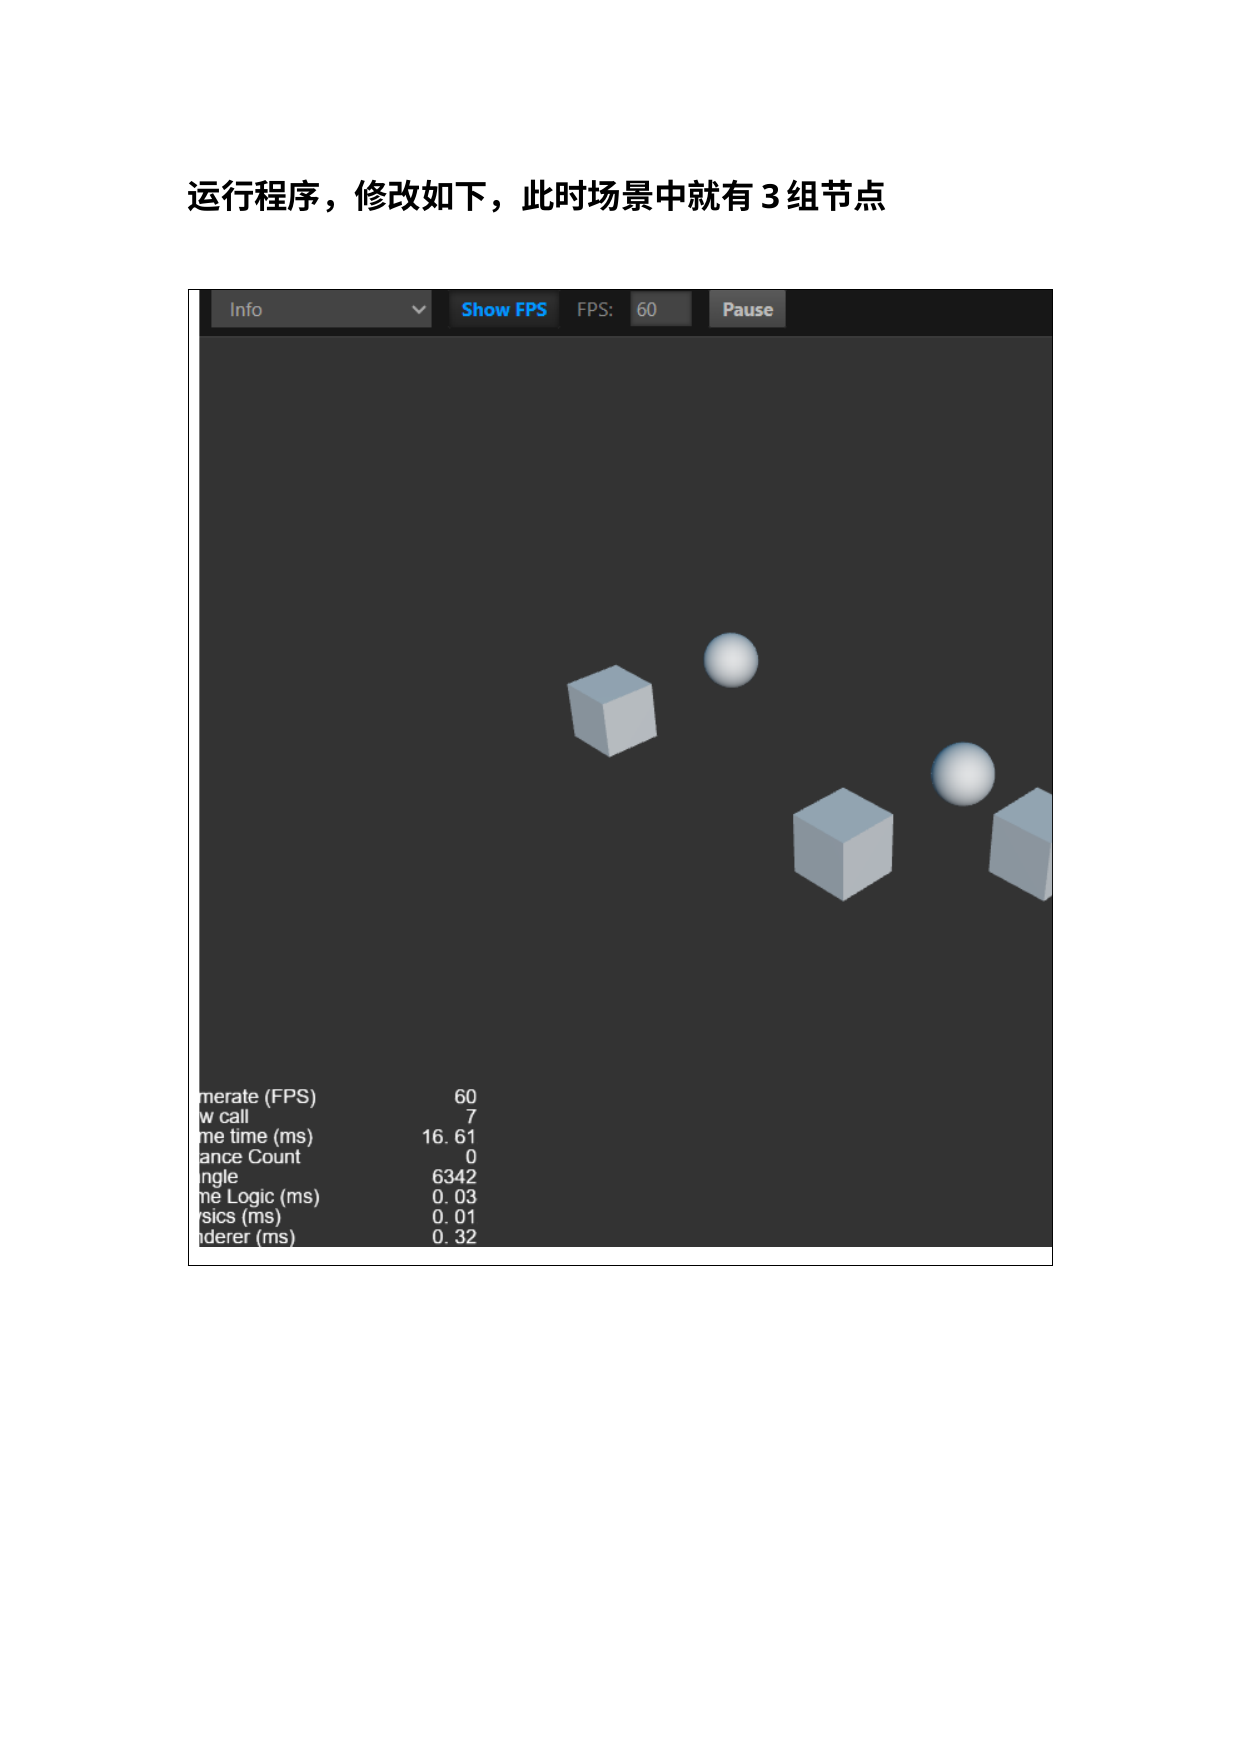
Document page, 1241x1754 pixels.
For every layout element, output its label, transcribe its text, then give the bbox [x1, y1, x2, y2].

subtitle 运行程序，修改如下，此时场景中就有3组节点 [187, 162, 1053, 227]
table_header [189, 290, 1052, 1265]
picture [199, 290, 1053, 1247]
